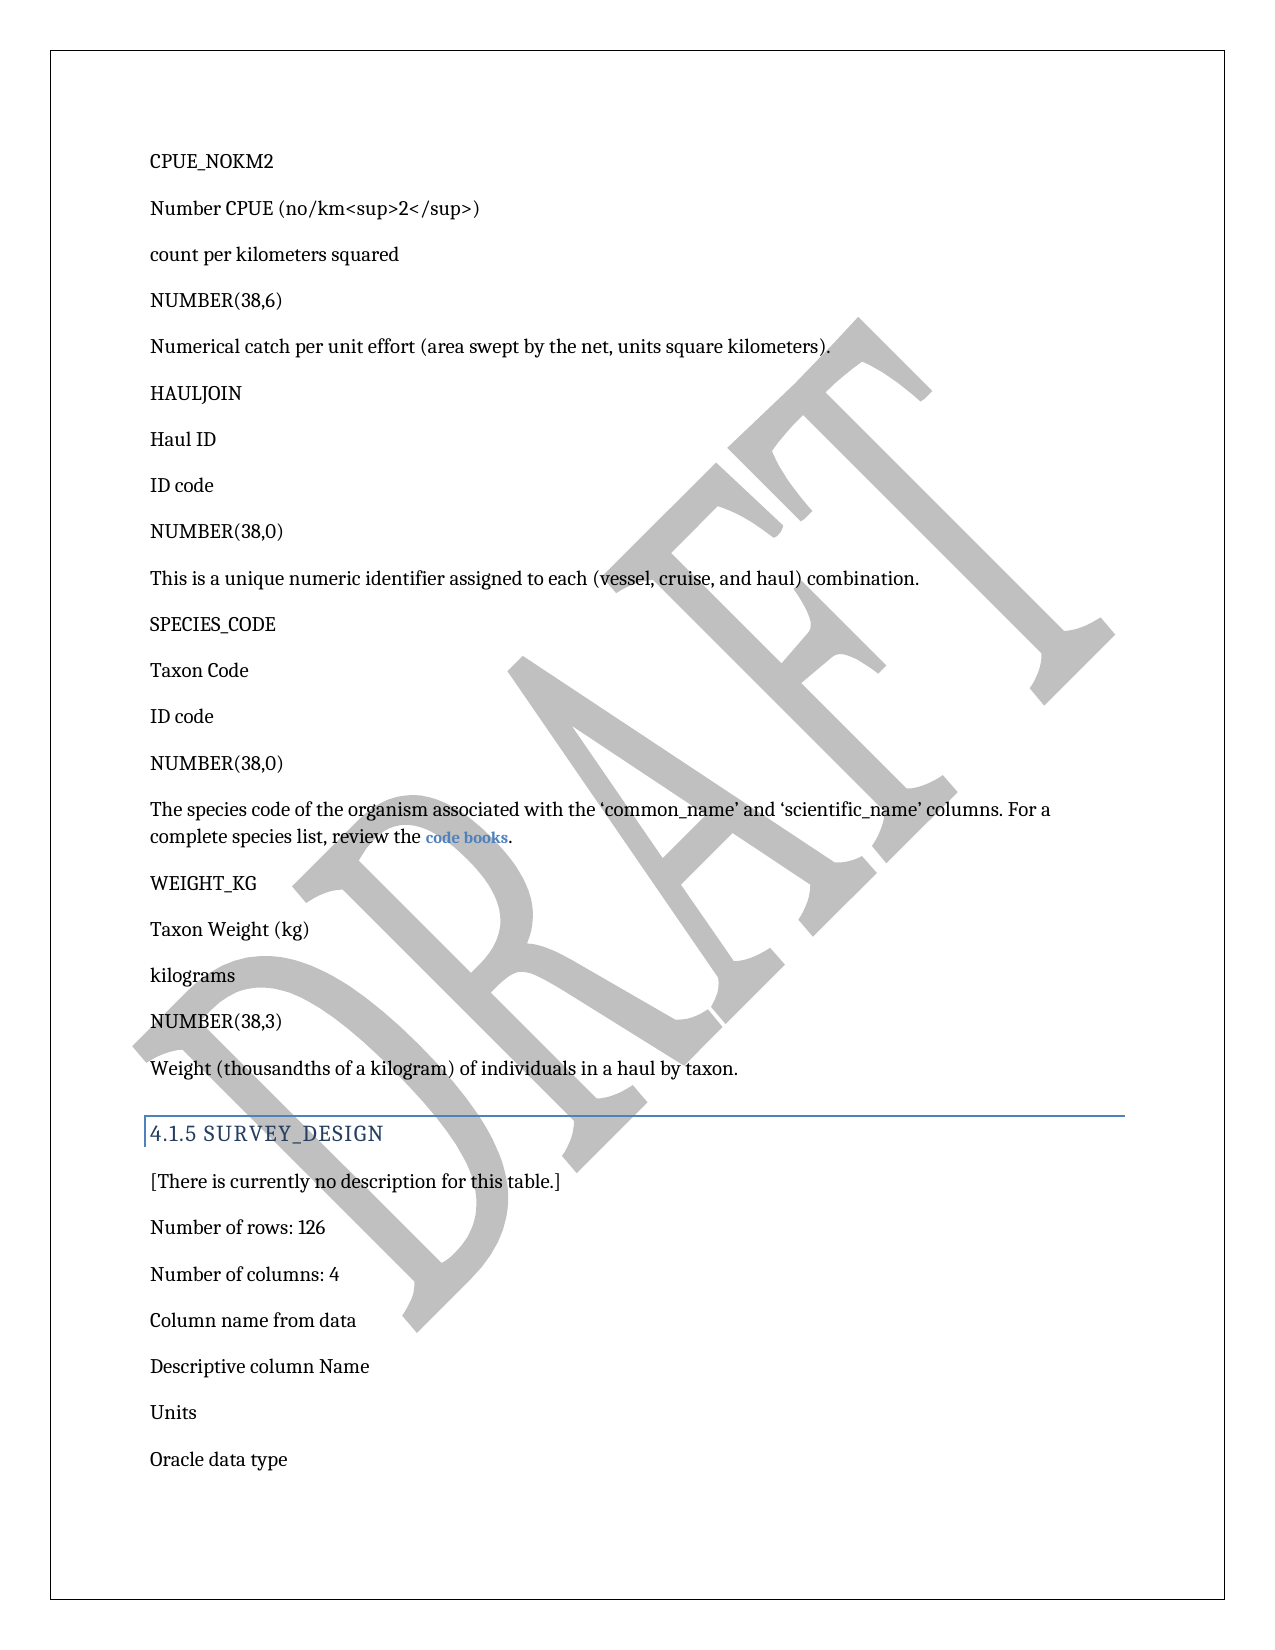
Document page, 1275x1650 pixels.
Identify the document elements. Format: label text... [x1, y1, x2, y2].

subtitle 4.1.5 SURVEY_DESIGN [146, 1117, 1125, 1147]
text SPECIES_CODE [150, 612, 1125, 636]
text WEIGHT_KG [150, 871, 1125, 895]
text NUMBER(38,3) [150, 1010, 1125, 1034]
text Number of rows: 126 [150, 1216, 1125, 1240]
text ID code [150, 474, 1125, 498]
text CPUE_NOKM2 [150, 150, 1125, 174]
text NUMBER(38,6) [150, 289, 1125, 313]
text The species code of the organism associated with the ‘common_name’ and ‘scientific_name’ columns. For a complete species list, review the code books. [150, 797, 1125, 849]
text Taxon Code [150, 659, 1125, 683]
text Number CPUE (no/km<sup>2</sup>) [150, 196, 1125, 220]
text HAULJOIN [150, 381, 1125, 405]
text count per kilometers squared [150, 242, 1125, 266]
text Oracle data type [150, 1447, 1125, 1471]
text Number of columns: 4 [150, 1262, 1125, 1286]
text Taxon Weight (kg) [150, 917, 1125, 941]
text Haul ID [150, 427, 1125, 451]
text NUMBER(38,0) [150, 751, 1125, 775]
text Column name from data [150, 1308, 1125, 1332]
text Units [150, 1401, 1125, 1425]
text Weight (thousandths of a kilogram) of individuals in a haul by taxon. [150, 1056, 1125, 1080]
text NUMBER(38,0) [150, 520, 1125, 544]
text Numerical catch per unit effort (area swept by the net, units square kilometers). [150, 335, 1125, 359]
text kilograms [150, 964, 1125, 988]
text ID code [150, 705, 1125, 729]
text This is a unique numeric identifier assigned to each (vessel, cruise, and haul) combination. [150, 566, 1125, 590]
text [There is currently no description for this table.] [150, 1170, 1125, 1194]
text Descriptive column Name [150, 1355, 1125, 1379]
